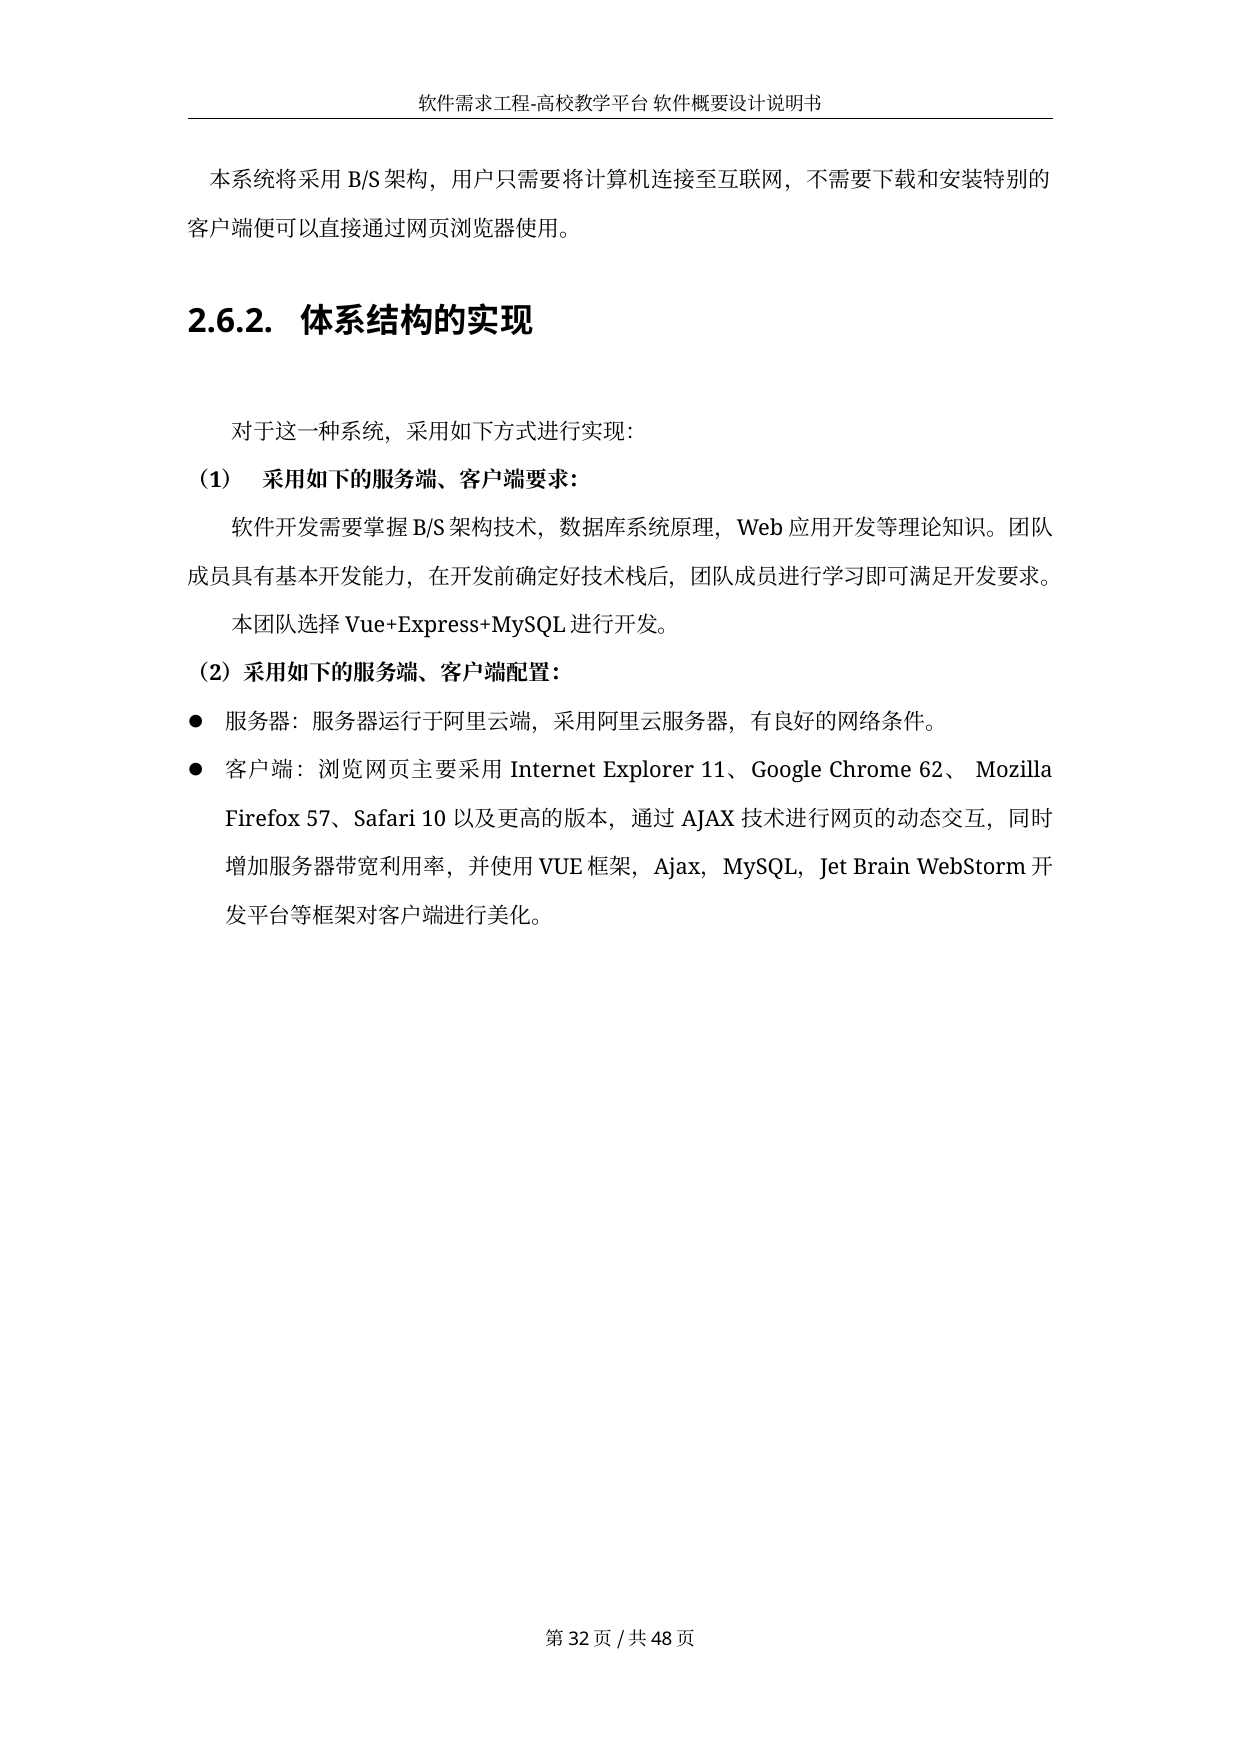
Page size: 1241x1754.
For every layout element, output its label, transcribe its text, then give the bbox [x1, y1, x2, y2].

text 本团队选择Vue+Express+MySQL进行开发。 [187, 607, 1053, 639]
subtitle 体系结构的实现 [187, 286, 1053, 351]
list 服务器：服务器运行于阿里云端，采用阿里云服务器，有良好的网络条件。 [187, 703, 1053, 736]
list 采用如下的服务端、客户端要求： [187, 462, 1053, 494]
text （2）采用如下的服务端、客户端配置： [187, 655, 1053, 688]
list 客户端：浏览网页主要采用Internet Explorer 11、Google Chrome 62、 Mozilla Firefox 57、Safari 10 以及更高的版本，通过 AJAX 技术进行网页的动态交互，同时增加服务器带宽利用率，并使用VUE框架，Ajax，MySQL，Jet Brain WebStorm开发平台等框架对客户端进行美化。 [187, 752, 1053, 930]
text 对于这一种系统，采用如下方式进行实现： [187, 413, 1053, 446]
text 本系统将采用B/S架构，用户只需要将计算机连接至互联网，不需要下载和安装特别的客户端便可以直接通过网页浏览器使用。 [187, 162, 1053, 243]
text 软件开发需要掌握B/S架构技术，数据库系统原理，Web应用开发等理论知识。团队成员具有基本开发能力，在开发前确定好技术栈后，团队成员进行学习即可满足开发要求。 [187, 510, 1053, 591]
